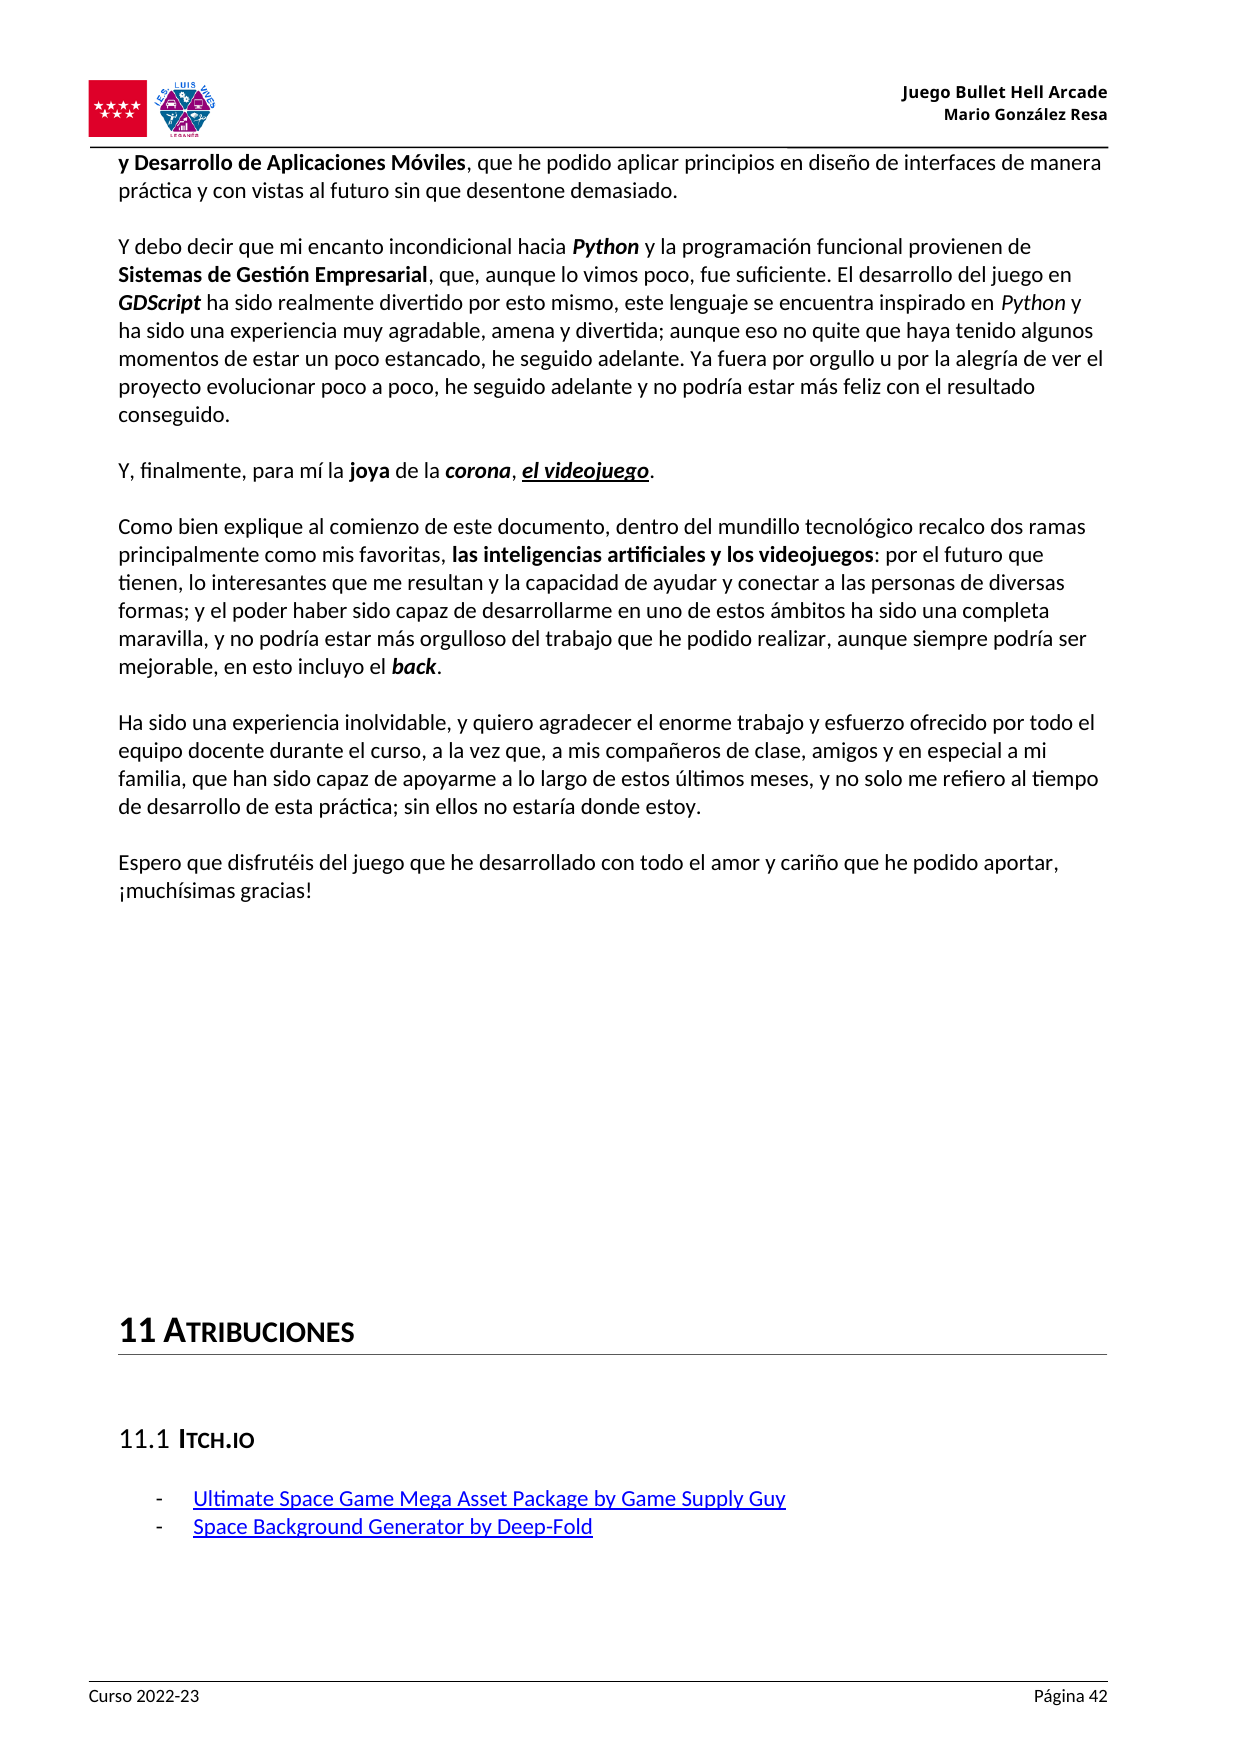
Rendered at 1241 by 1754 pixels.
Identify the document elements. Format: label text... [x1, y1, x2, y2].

picture [87, 80, 215, 136]
text Espero que disfrutéis del juego que he desarrollado con todo el amor y cariño que he podido aportar, ¡muchísimas gracias! [118, 848, 1107, 904]
list Ultimate Space Game Mega Asset Package by Game Supply Guy [156, 1484, 1107, 1512]
text Y, finalmente, para mí la joya de la corona, el videojuego. [118, 456, 1107, 484]
list Space Background Generator by Deep-Fold [156, 1512, 1107, 1540]
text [118, 148, 1107, 204]
subtitle Atribuciones [118, 1306, 1107, 1354]
text Y debo decir que mi encanto incondicional hacia Python y la programación funcional provienen de Sistemas de Gestión Empresarial, que, aunque lo vimos poco, fue suficiente. El desarrollo del juego en GDScript ha sido realmente divertido por esto mismo, este lenguaje se encuentra inspirado en Python y ha sido una experiencia muy agradable, amena y divertida; aunque eso no quite que haya tenido algunos momentos de estar un poco estancado, he seguido adelante. Ya fuera por orgullo u por la alegría de ver el proyecto evolucionar poco a poco, he seguido adelante y no podría estar más feliz con el resultado conseguido. [118, 232, 1107, 428]
text Como bien explique al comienzo de este documento, dentro del mundillo tecnológico recalco dos ramas principalmente como mis favoritas, las inteligencias artificiales y los videojuegos: por el futuro que tienen, lo interesantes que me resultan y la capacidad de ayudar y conectar a las personas de diversas formas; y el poder haber sido capaz de desarrollarme en uno de estos ámbitos ha sido una completa maravilla, y no podría estar más orgulloso del trabajo que he podido realizar, aunque siempre podría ser mejorable, en esto incluyo el back. [118, 512, 1107, 680]
subtitle Itch.io [118, 1421, 1107, 1456]
text Ha sido una experiencia inolvidable, y quiero agradecer el enorme trabajo y esfuerzo ofrecido por todo el equipo docente durante el curso, a la vez que, a mis compañeros de clase, amigos y en especial a mi familia, que han sido capaz de apoyarme a lo largo de estos últimos meses, y no solo me refiero al tiempo de desarrollo de esta práctica; sin ellos no estaría donde estoy. [118, 708, 1107, 820]
